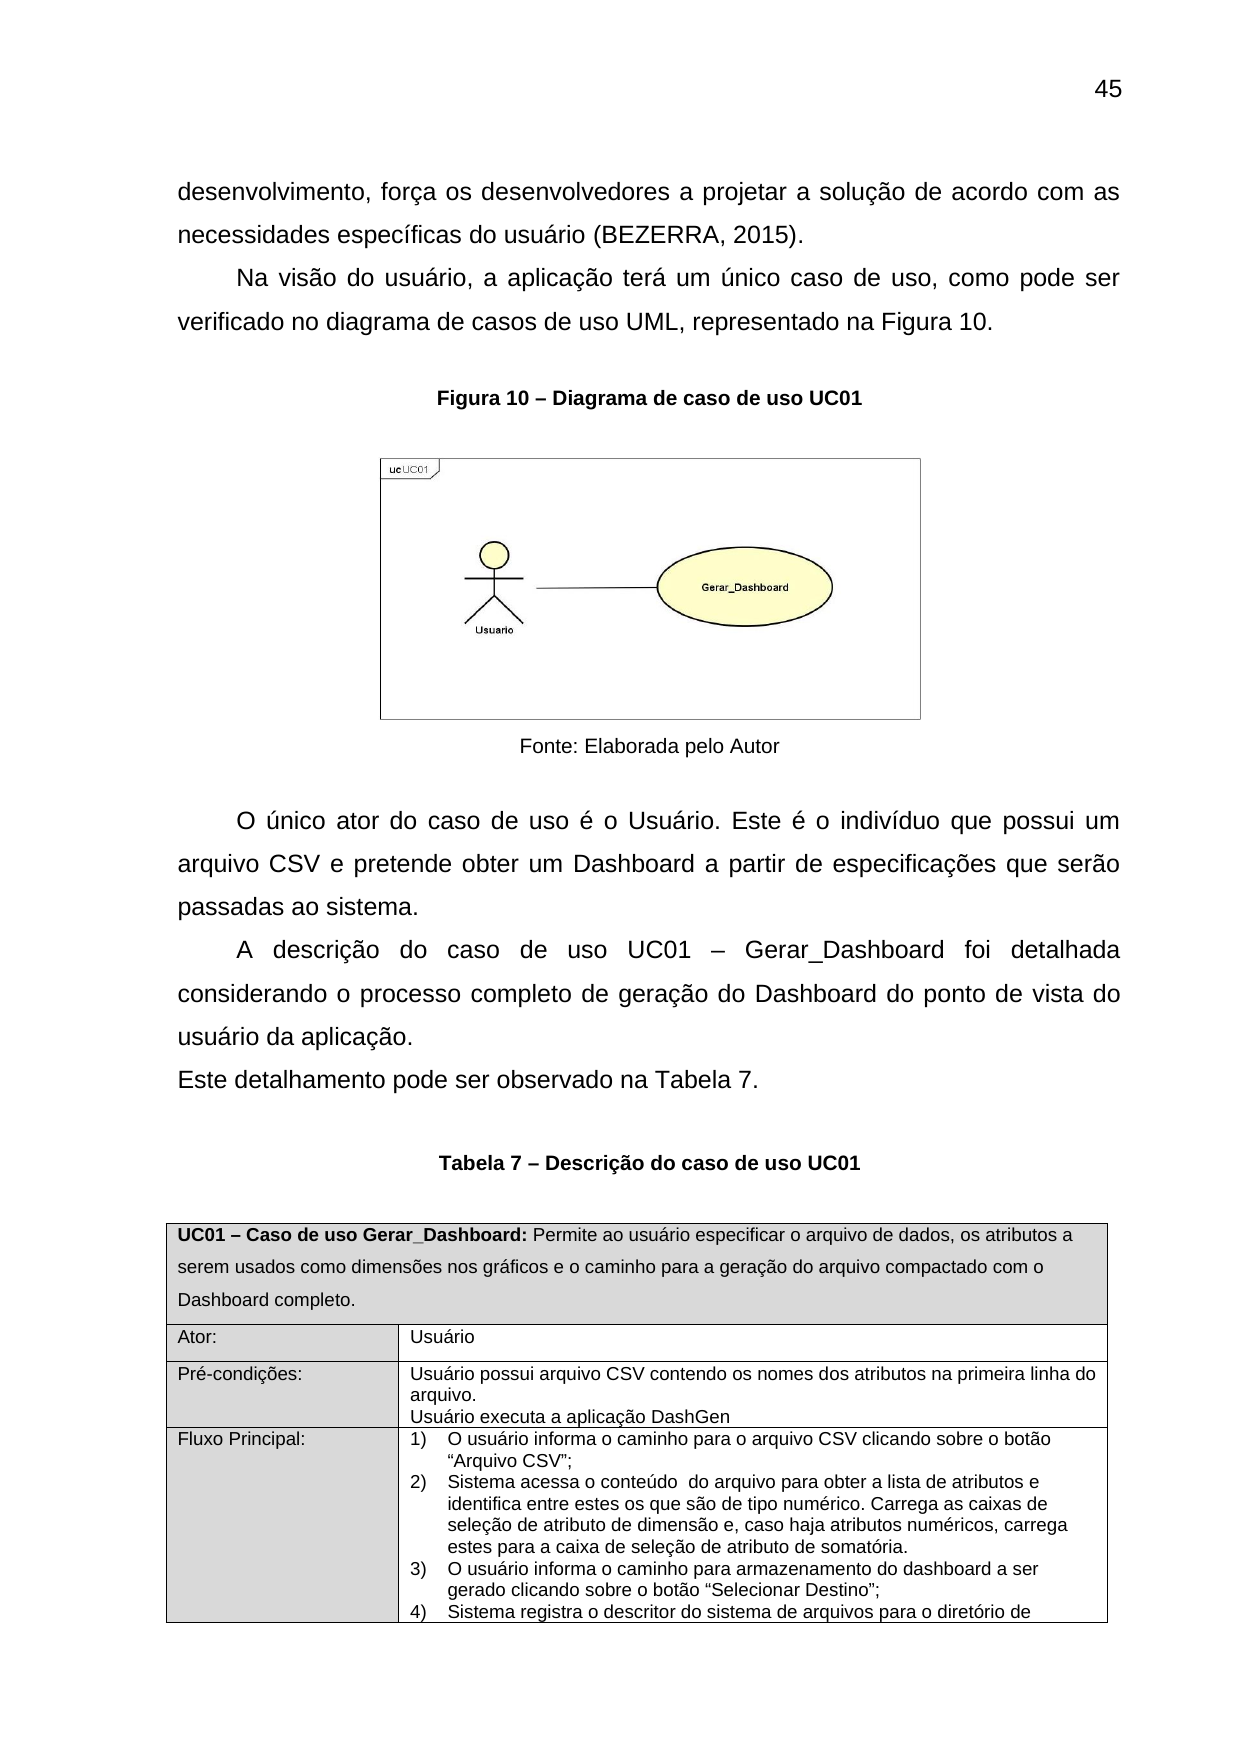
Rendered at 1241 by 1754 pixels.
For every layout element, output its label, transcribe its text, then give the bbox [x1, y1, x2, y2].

text A descrição do caso de uso UC01 – Gerar_Dashboard foi detalhada considerando o processo completo de geração do Dashboard do ponto de vista do usuário da aplicação. [177, 935, 1122, 1050]
picture [378, 457, 921, 720]
table_cell Pré-condições: [167, 1362, 398, 1427]
table_cell Usuário possui arquivo CSV contendo os nomes dos atributos na primeira linha do arquivo. Usuário executa a aplicação DashGen [399, 1362, 1107, 1427]
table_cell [399, 1428, 1107, 1622]
text Fonte: Elaborada pelo Autor [177, 734, 1122, 758]
table_header UC01 – Caso de uso Gerar_Dashboard: Permite ao usuário especificar o arquivo de dados, os atributos a serem usados como dimensões nos gráficos e o caminho para a geração do arquivo compactado com o Dashboard completo. [167, 1224, 1107, 1324]
table_cell Usuário [399, 1325, 1107, 1361]
text Este detalhamento pode ser observado na Tabela 7. [177, 1065, 1122, 1093]
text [177, 177, 1122, 249]
text Tabela 7 – Descrição do caso de uso UC01 [177, 1151, 1122, 1175]
text Na visão do usuário, a aplicação terá um único caso de uso, como pode ser verificado no diagrama de casos de uso UML, representado na Figura 10. [177, 263, 1122, 335]
table_cell Fluxo Principal: [167, 1428, 398, 1622]
text Figura 10 – Diagrama de caso de uso UC01 [177, 386, 1122, 409]
text O único ator do caso de uso é o Usuário. Este é o indivíduo que possui um arquivo CSV e pretende obter um Dashboard a partir de especificações que serão passadas ao sistema. [177, 806, 1122, 921]
table_cell Ator: [167, 1325, 398, 1361]
